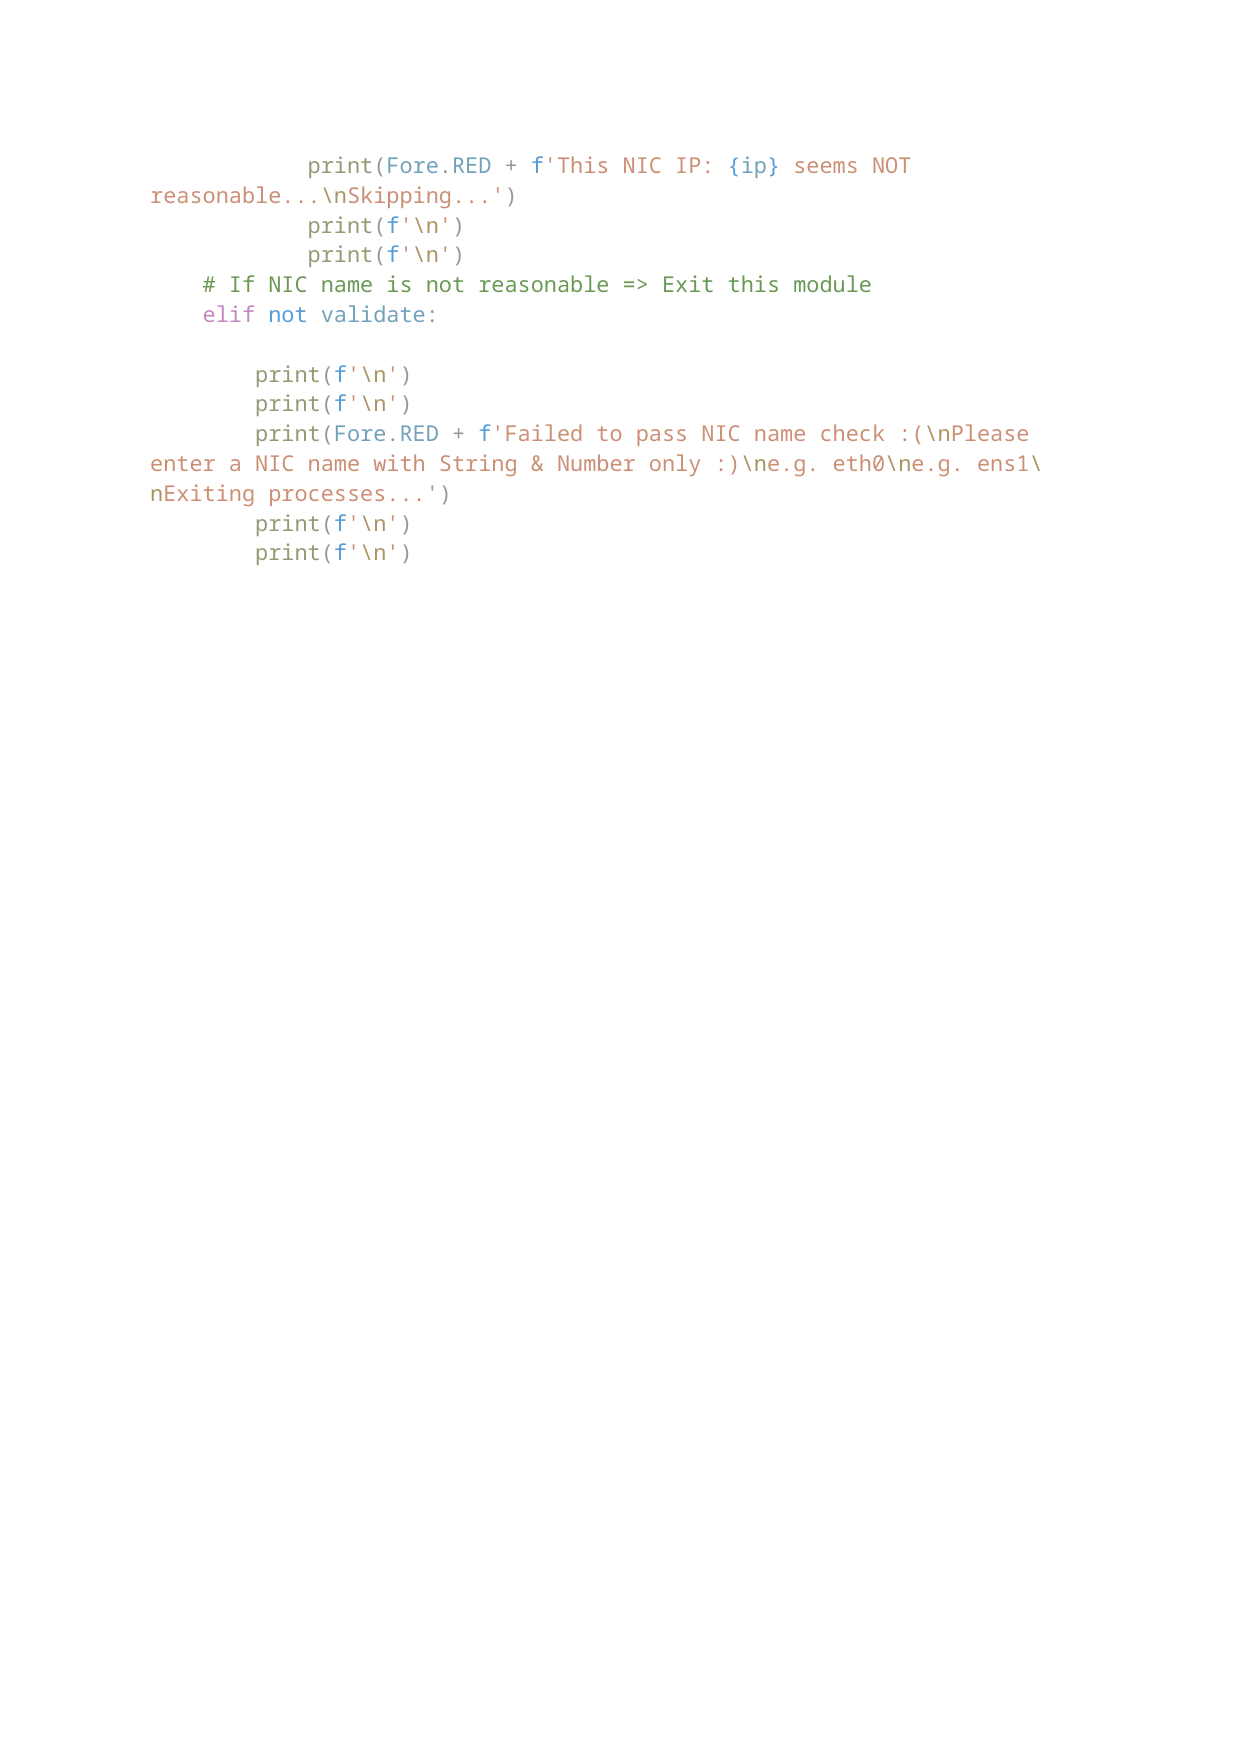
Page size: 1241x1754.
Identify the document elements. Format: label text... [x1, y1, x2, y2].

text print(Fore.RED + f'This NIC IP: {ip} seems NOT reasonable...\nSkipping...') [150, 150, 1090, 209]
text # If NIC name is not reasonable => Exit this module [150, 269, 1090, 299]
text print(Fore.RED + f'Failed to pass NIC name check :(\nPlease enter a NIC name with String & Number only :)\ne.g. eth0\ne.g. ens1\nExiting processes...') [150, 418, 1090, 507]
text elif not validate: [150, 299, 1090, 329]
text print(f'\n') [150, 388, 1090, 418]
text print(f'\n') [150, 537, 1090, 567]
text print(f'\n') [150, 209, 1090, 239]
text print(f'\n') [150, 239, 1090, 269]
text print(f'\n') [150, 358, 1090, 388]
text print(f'\n') [150, 507, 1090, 537]
